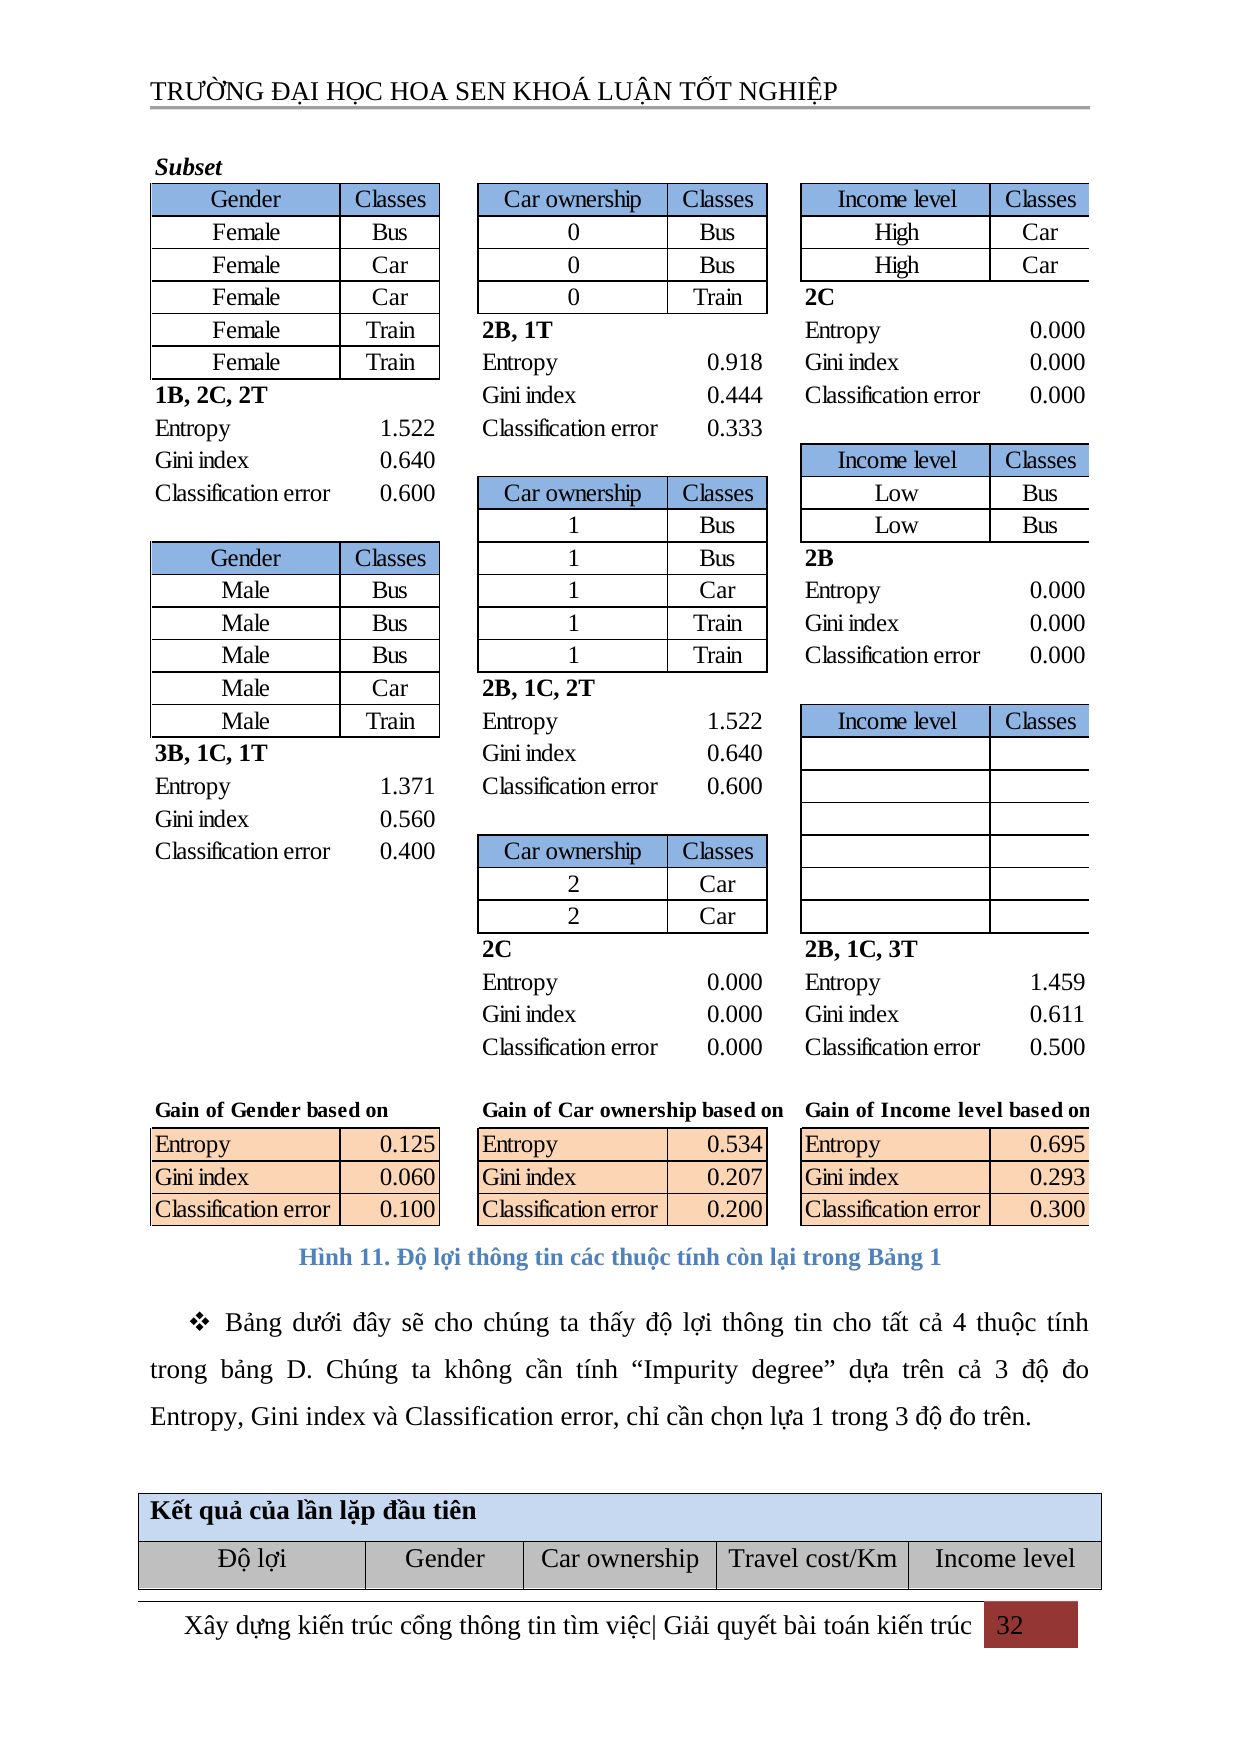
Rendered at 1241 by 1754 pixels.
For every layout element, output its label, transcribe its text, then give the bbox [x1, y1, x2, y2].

table_cell Gender [366, 1542, 523, 1588]
table_cell Income level [909, 1542, 1101, 1588]
table_cell Travel cost/Km [717, 1542, 908, 1588]
table_cell Độ lợi [139, 1542, 365, 1588]
list Bảng dưới đây sẽ cho chúng ta thấy độ lợi thông tin cho tất cả 4 thuộc tính trong bảng D. Chúng ta không cần tính “Impurity degree” dựa trên cả 3 độ đo Entropy, Gini index và Classification error, chỉ cần chọn lựa 1 trong 3 độ đo trên. [150, 1306, 1090, 1431]
text Hình 11. Độ lợi thông tin các thuộc tính còn lại trong Bảng 1 [150, 1242, 1090, 1271]
table_header Kết quả của lần lặp đầu tiên [139, 1494, 1101, 1541]
table_cell Car ownership [524, 1542, 716, 1588]
